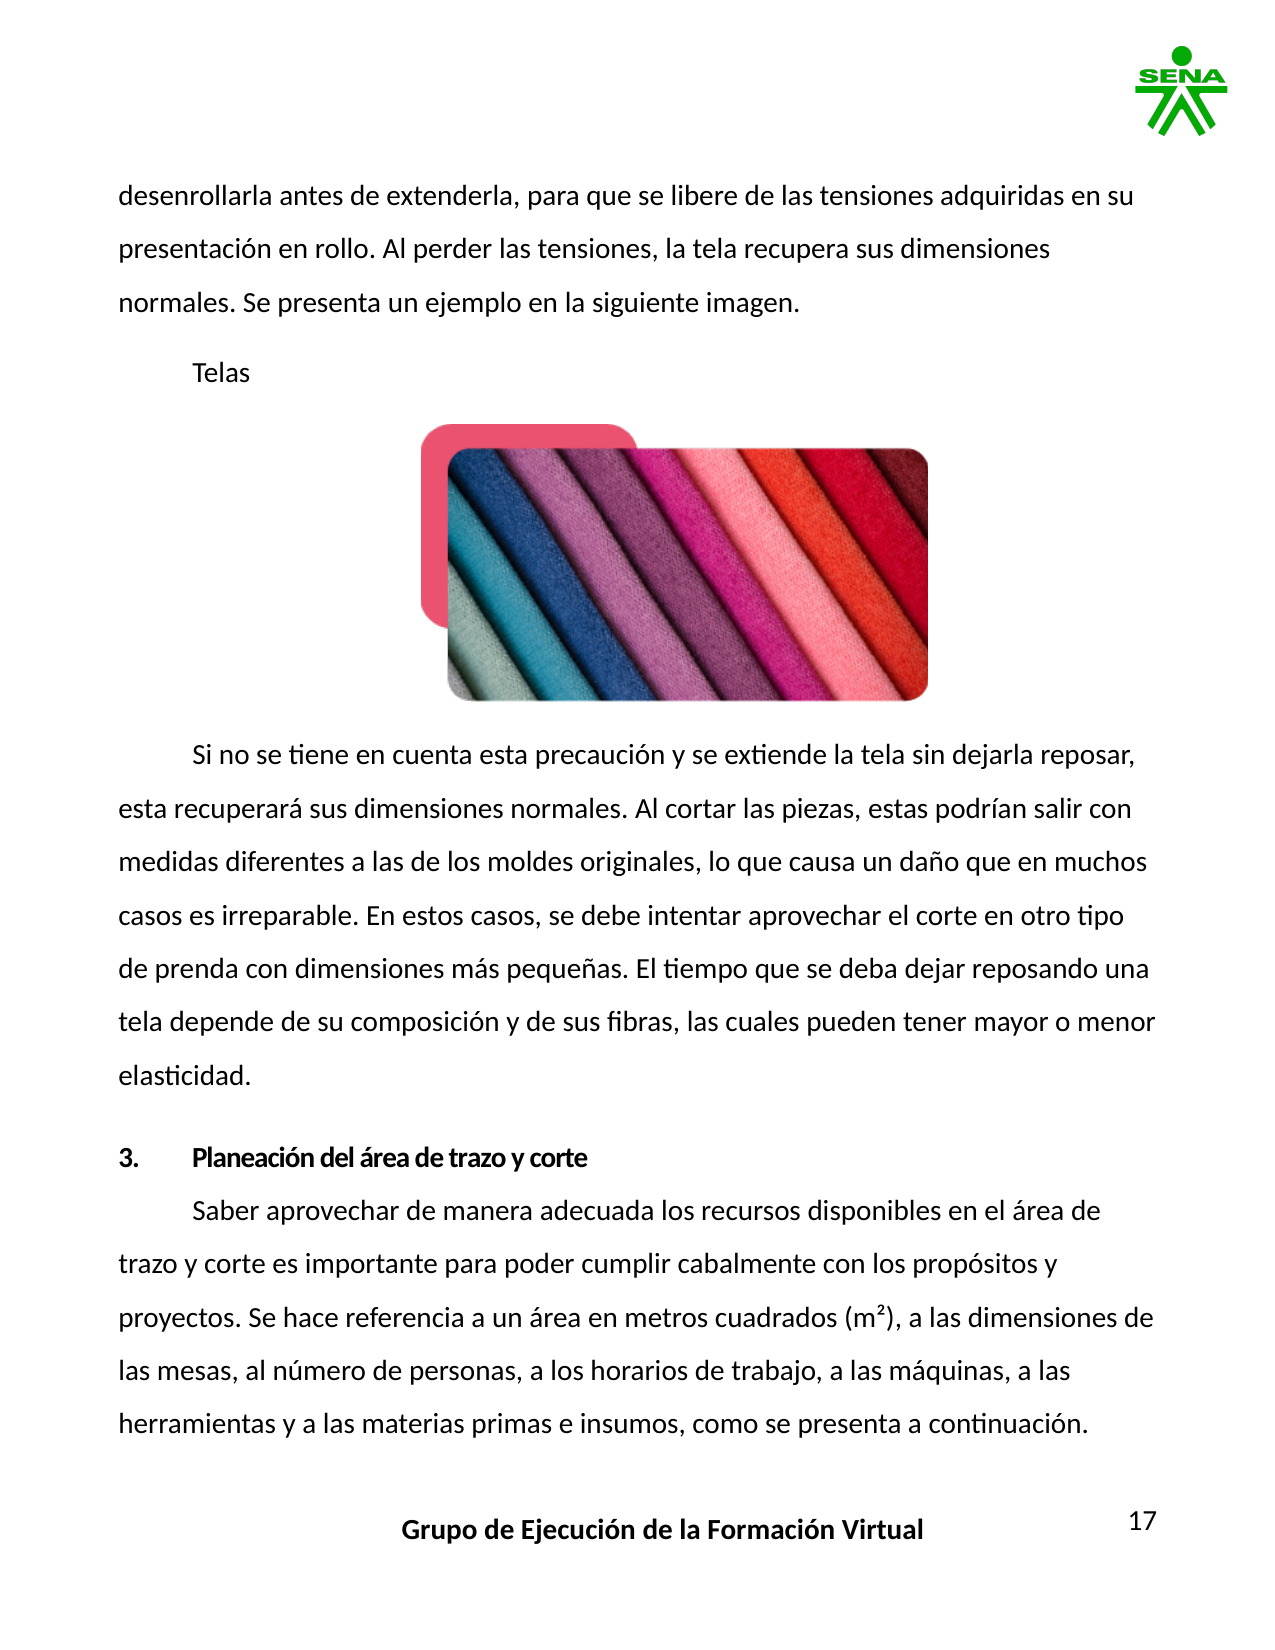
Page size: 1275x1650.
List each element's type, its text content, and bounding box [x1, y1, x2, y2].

picture [421, 424, 928, 702]
subtitle Planeación del área de trazo y corte [118, 1139, 1157, 1175]
text Si no se tiene en cuenta esta precaución y se extiende la tela sin dejarla reposar, esta recuperará sus dimensiones normales. Al cortar las piezas, estas podrían salir con medidas diferentes a las de los moldes originales, lo que causa un daño que en muchos casos es irreparable. En estos casos, se debe intentar aprovechar el corte en otro tipo de prenda con dimensiones más pequeñas. El tiempo que se deba dejar reposando una tela depende de su composición y de sus fibras, las cuales pueden tener mayor o menor elasticidad. [118, 736, 1157, 1093]
picture [1135, 46, 1228, 136]
text Telas [118, 354, 1157, 390]
text Saber aprovechar de manera adecuada los recursos disponibles en el área de trazo y corte es importante para poder cumplir cabalmente con los propósitos y proyectos. Se hace referencia a un área en metros cuadrados (m²), a las dimensiones de las mesas, al número de personas, a los horarios de trabajo, a las máquinas, a las herramientas y a las materias primas e insumos, como se presenta a continuación. [118, 1192, 1157, 1441]
